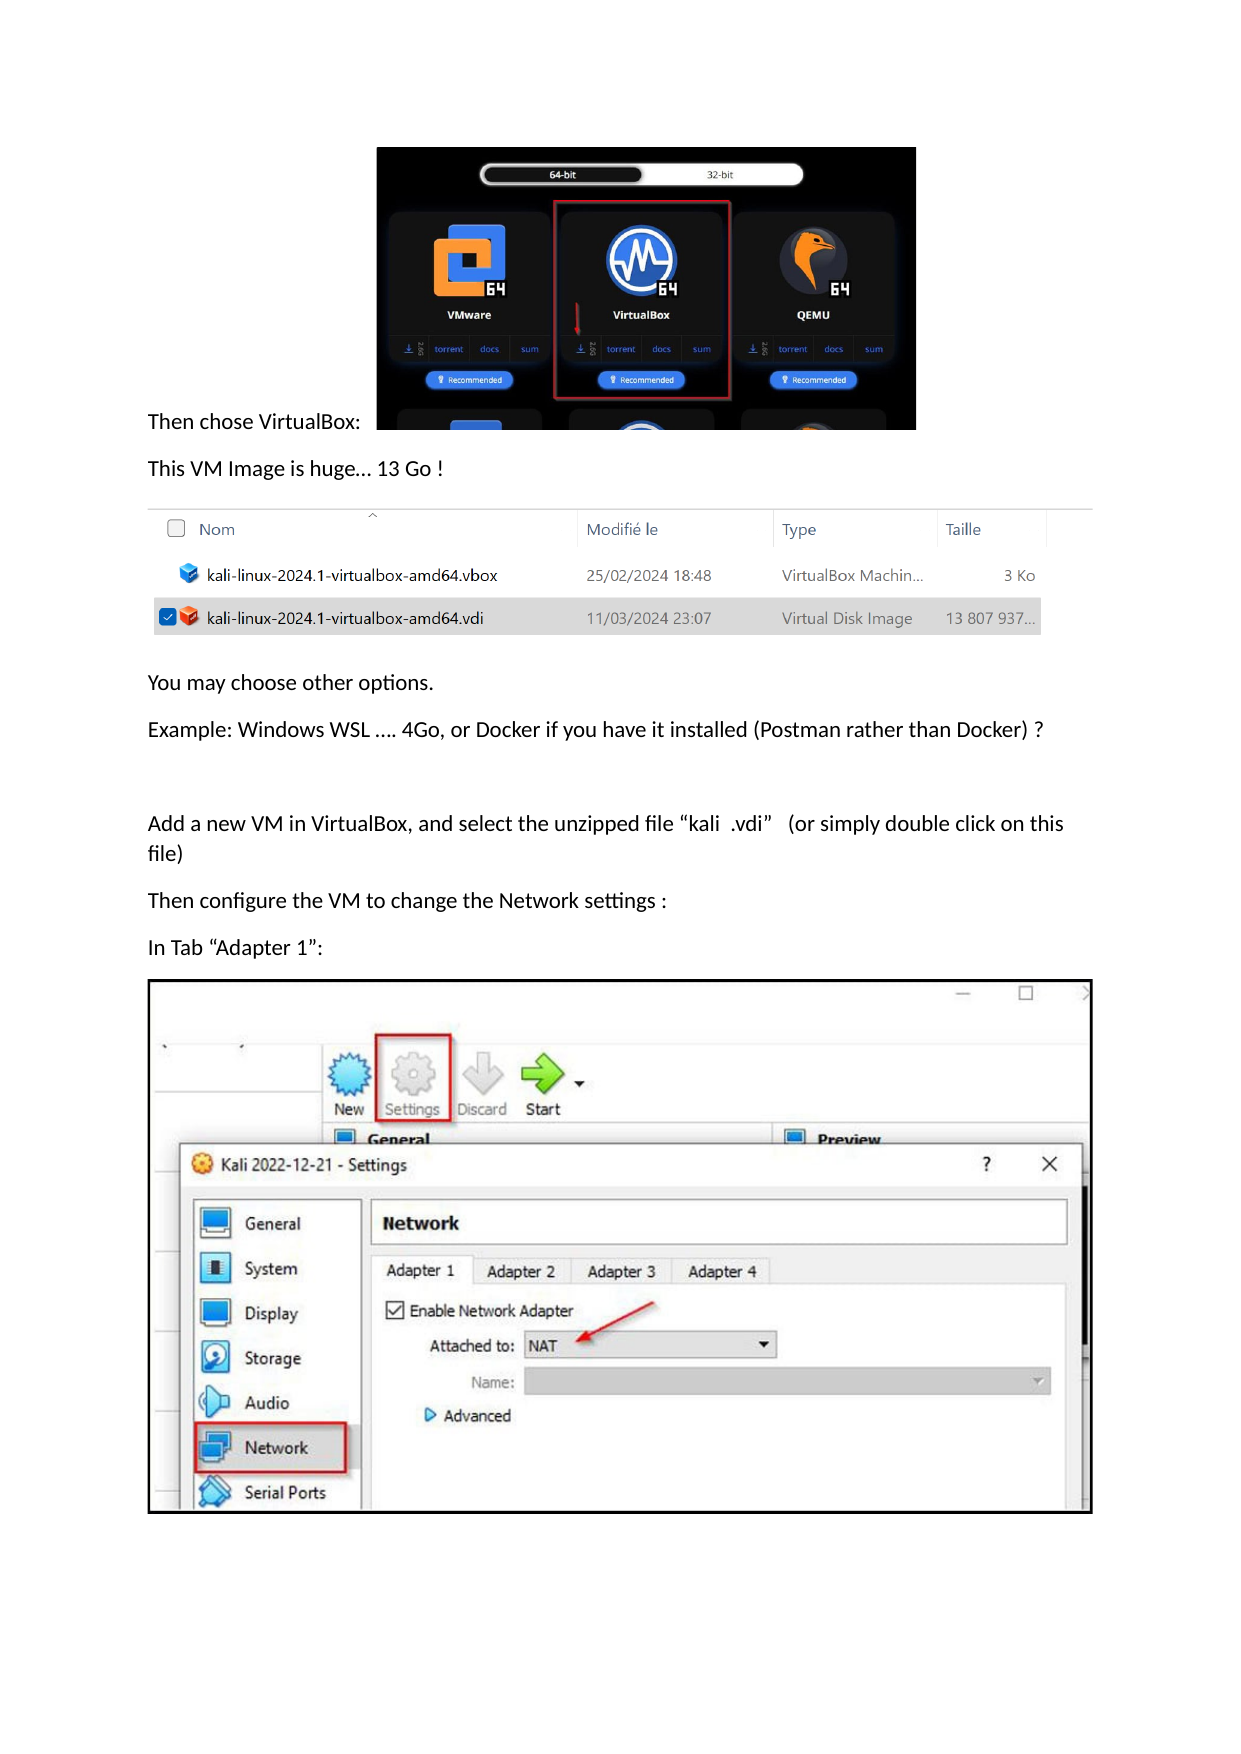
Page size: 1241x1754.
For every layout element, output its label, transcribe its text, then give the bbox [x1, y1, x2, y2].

text Add a new VM in VirtualBox, and select the unzipped file “kali .vdi” (or simply double click on this file) [148, 809, 1093, 867]
text Example: Windows WSL …. 4Go, or Docker if you have it installed (Postman rather than Docker) ? [148, 715, 1093, 743]
text Then configure the VM to change the Network settings : [148, 886, 1093, 914]
picture [376, 147, 917, 430]
picture [147, 979, 1093, 1514]
text In Tab “Adapter 1”: [148, 933, 1093, 961]
text You may choose other options. [148, 668, 1093, 696]
text This VM Image is huge… 13 Go ! [148, 454, 1093, 482]
picture [147, 501, 1093, 650]
